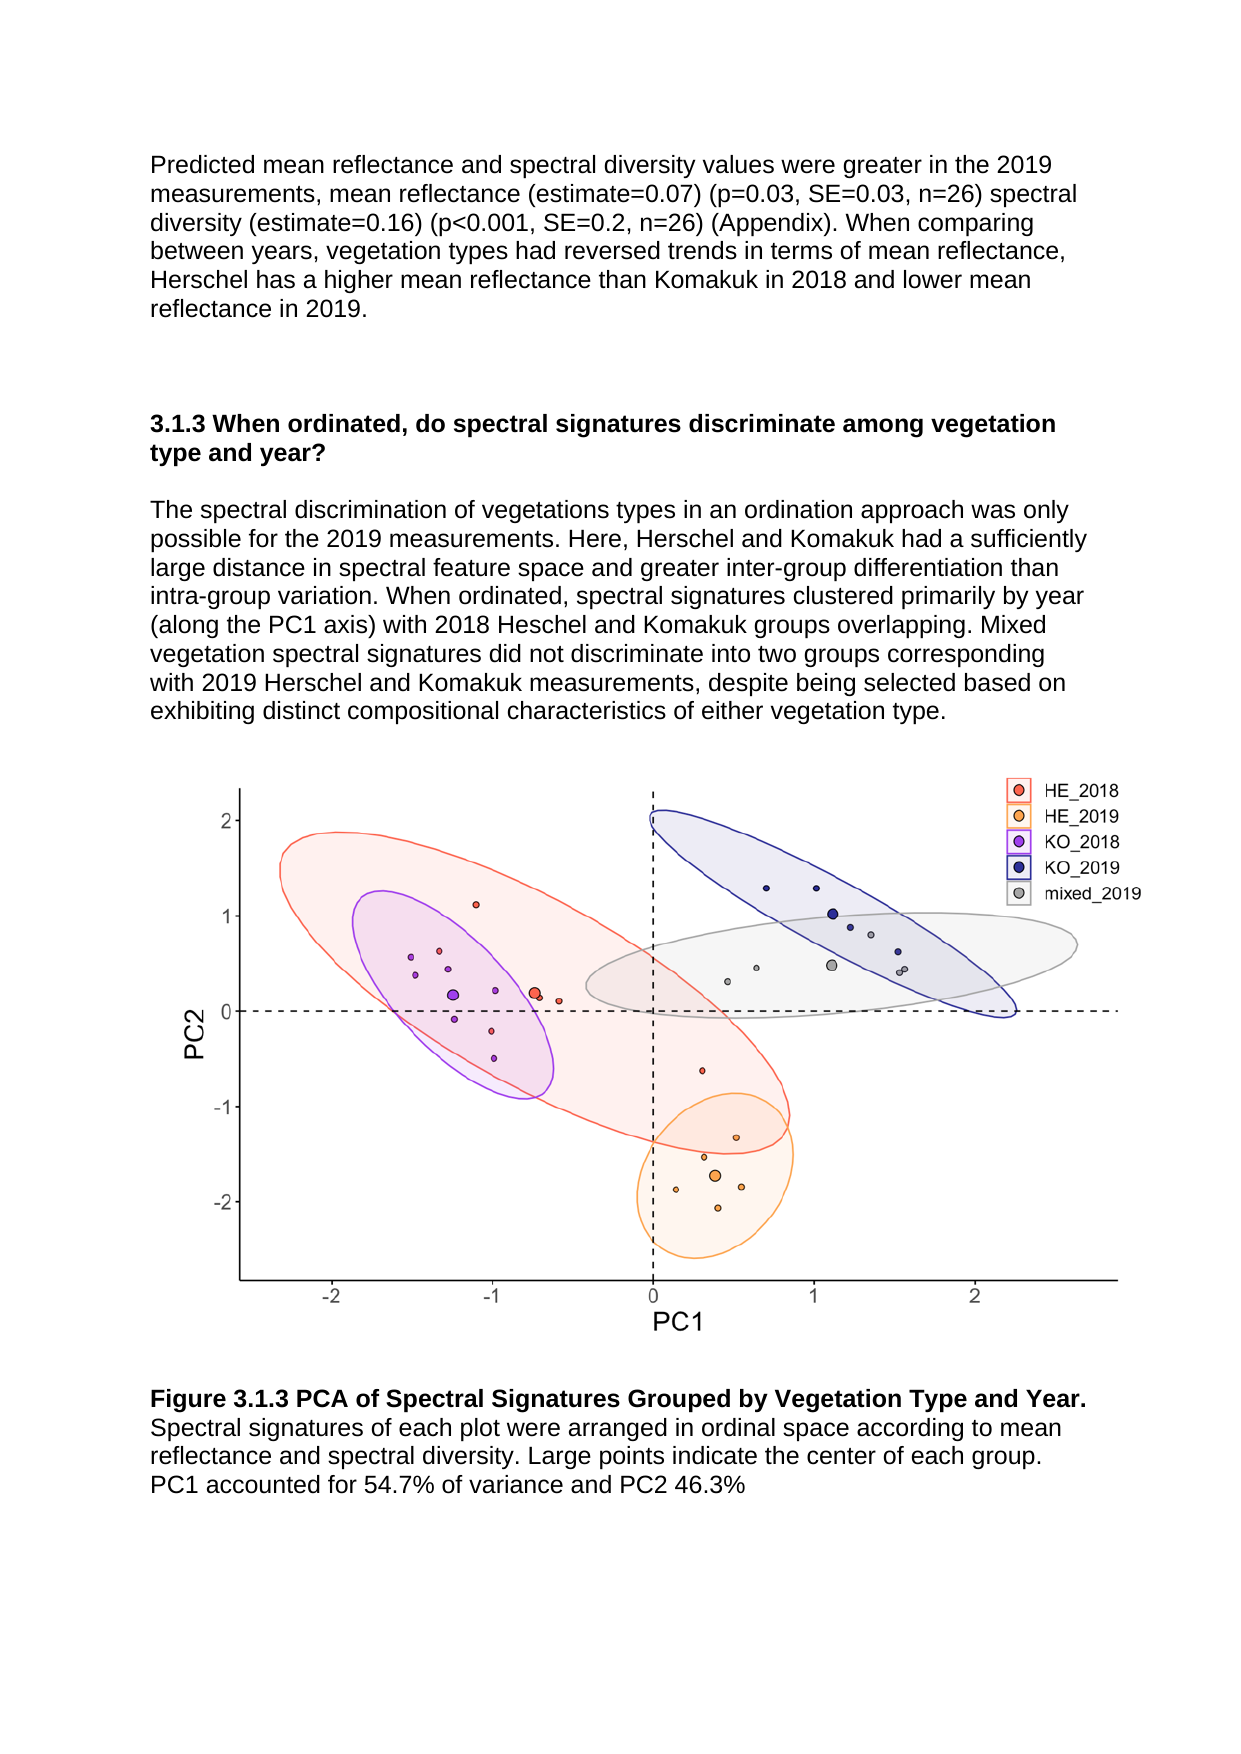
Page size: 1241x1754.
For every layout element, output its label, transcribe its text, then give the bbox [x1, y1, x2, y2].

text The spectral discrimination of vegetations types in an ordination approach was only possible for the 2019 measurements. Here, Herschel and Komakuk had a sufficiently large distance in spectral feature space and greater inter-group differentiation than intra-group variation. When ordinated, spectral signatures clustered primarily by year (along the PC1 axis) with 2018 Heschel and Komakuk groups overlapping. Mixed vegetation spectral signatures did not discriminate into two groups corresponding with 2019 Herschel and Komakuk measurements, despite being selected based on exhibiting distinct compositional characteristics of either vegetation type. [150, 495, 1090, 725]
text 3.1.3 When ordinated, do spectral signatures discriminate among vegetation type and year? [150, 409, 1090, 466]
text Figure 3.1.3 PCA of Spectral Signatures Grouped by Vegetation Type and Year. Spectral signatures of each plot were arranged in ordinal space according to mean reflectance and spectral diversity. Large points indicate the center of each group. PC1 accounted for 54.7% of variance and PC2 46.3% [150, 1384, 1090, 1499]
picture [150, 725, 1152, 1355]
text Predicted mean reflectance and spectral diversity values were greater in the 2019 measurements, mean reflectance (estimate=0.07) (p=0.03, SE=0.03, n=26) spectral diversity (estimate=0.16) (p<0.001, SE=0.2, n=26) (Appendix). When comparing between years, vegetation types had reversed trends in terms of mean reflectance, Herschel has a higher mean reflectance than Komakuk in 2018 and lower mean reflectance in 2019. [150, 150, 1090, 322]
